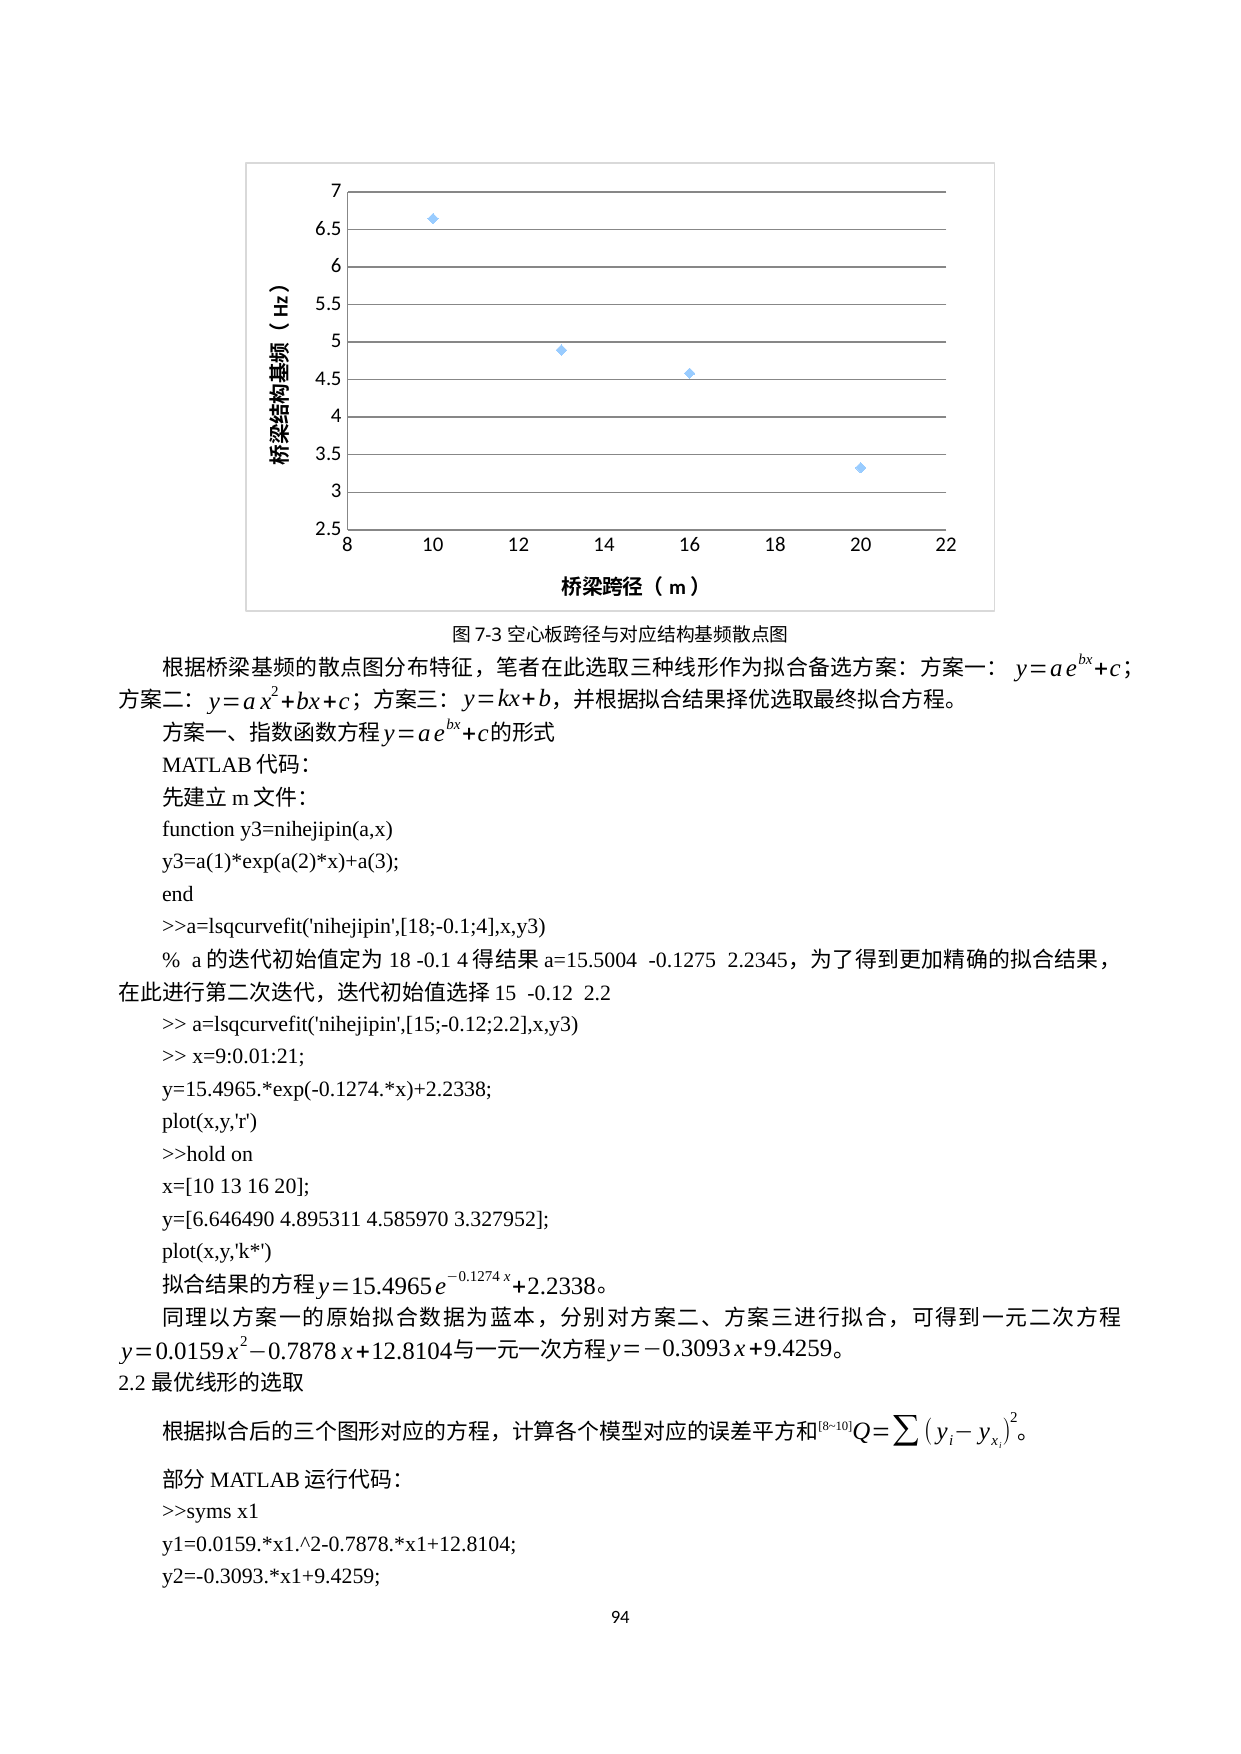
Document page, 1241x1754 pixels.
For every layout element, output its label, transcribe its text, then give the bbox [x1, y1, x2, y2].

text end [118, 877, 1122, 909]
text % a的迭代初始值定为18 -0.1 4得结果a=15.5004 -0.1275 2.2345，为了得到更加精确的拟合结果，在此进行第二次迭代，迭代初始值选择15 -0.12 2.2 [118, 942, 1122, 1007]
text y3=a(1)*exp(a(2)*x)+a(3); [118, 844, 1122, 877]
text >>hold on [118, 1137, 1122, 1169]
text y=[6.646490 4.895311 4.585970 3.327952]; [118, 1202, 1122, 1234]
text 2.2 最优线形的选取 [118, 1364, 1122, 1397]
text plot(x,y,'r') [118, 1104, 1122, 1137]
text >>a=lsqcurvefit('nihejipin',[18;-0.1;4],x,y3) [118, 909, 1122, 942]
text >>syms x1 [118, 1494, 1122, 1527]
text 根据桥梁基频的散点图分布特征，笔者在此选取三种线形作为拟合备选方案：方案一：；方案二：；方案三：，并根据拟合结果择优选取最终拟合方程。 [118, 649, 1122, 714]
text function y3=nihejipin(a,x) [118, 812, 1122, 844]
text 方案一、指数函数方程的形式 [118, 714, 1122, 747]
text plot(x,y,'k*') [118, 1234, 1122, 1267]
text MATLAB代码： [118, 747, 1122, 779]
text 部分MATLAB运行代码： [118, 1462, 1122, 1494]
text >> x=9:0.01:21; [118, 1039, 1122, 1072]
text y=15.4965.*exp(-0.1274.*x)+2.2338; [118, 1072, 1122, 1104]
text >> a=lsqcurvefit('nihejipin',[15;-0.12;2.2],x,y3) [118, 1007, 1122, 1039]
text 根据拟合后的三个图形对应的方程，计算各个模型对应的误差平方和[8~10]。 [118, 1397, 1122, 1462]
text 同理以方案一的原始拟合数据为蓝本，分别对方案二、方案三进行拟合，可得到一元二次方程与一元一次方程。 [118, 1299, 1122, 1364]
text y1=0.0159.*x1.^2-0.7878.*x1+12.8104; [118, 1527, 1122, 1559]
text y2=-0.3093.*x1+9.4259; [118, 1559, 1122, 1592]
text x=[10 13 16 20]; [118, 1169, 1122, 1202]
text 拟合结果的方程。 [118, 1267, 1122, 1299]
text 先建立m文件： [118, 779, 1122, 812]
text 图7-3 空心板跨径与对应结构基频散点图 [118, 617, 1122, 649]
